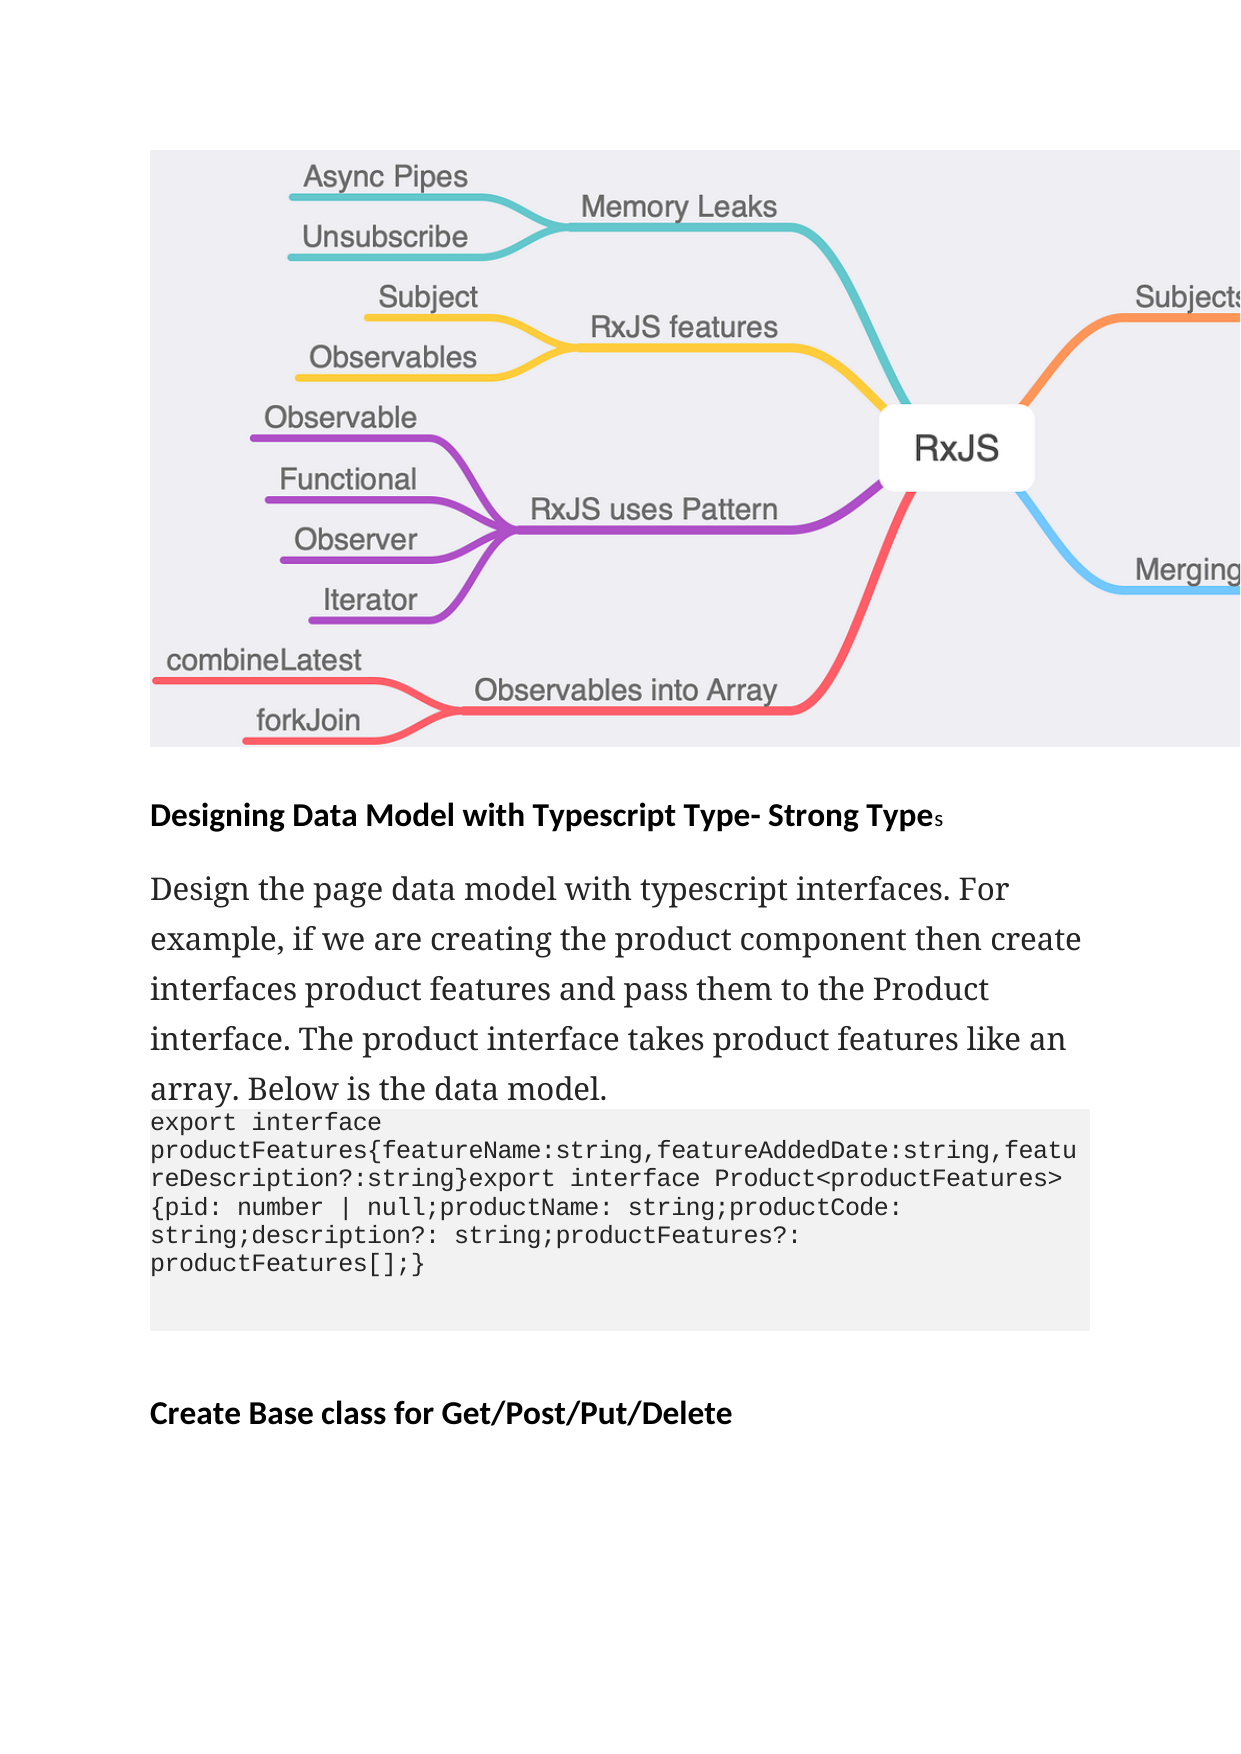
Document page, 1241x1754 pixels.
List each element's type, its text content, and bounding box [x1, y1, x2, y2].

text Create Base class for Get/Post/Put/Delete [150, 1392, 1090, 1432]
picture [150, 150, 1241, 747]
text export interface productFeatures{featureName:string,featureAddedDate:string,featureDescription?:string}export interface Product<productFeatures> {pid: number | null;productName: string;productCode: string;description?: string;productFeatures?: productFeatures[];} [150, 1109, 1090, 1279]
text Designing Data Model with Typescript Type- Strong Types [150, 794, 1090, 834]
text Design the page data model with typescript interfaces. For example, if we are creating the product component then create interfaces product features and pass them to the Product interface. The product interface takes product features like an array. Below is the data model. [150, 859, 1090, 1109]
